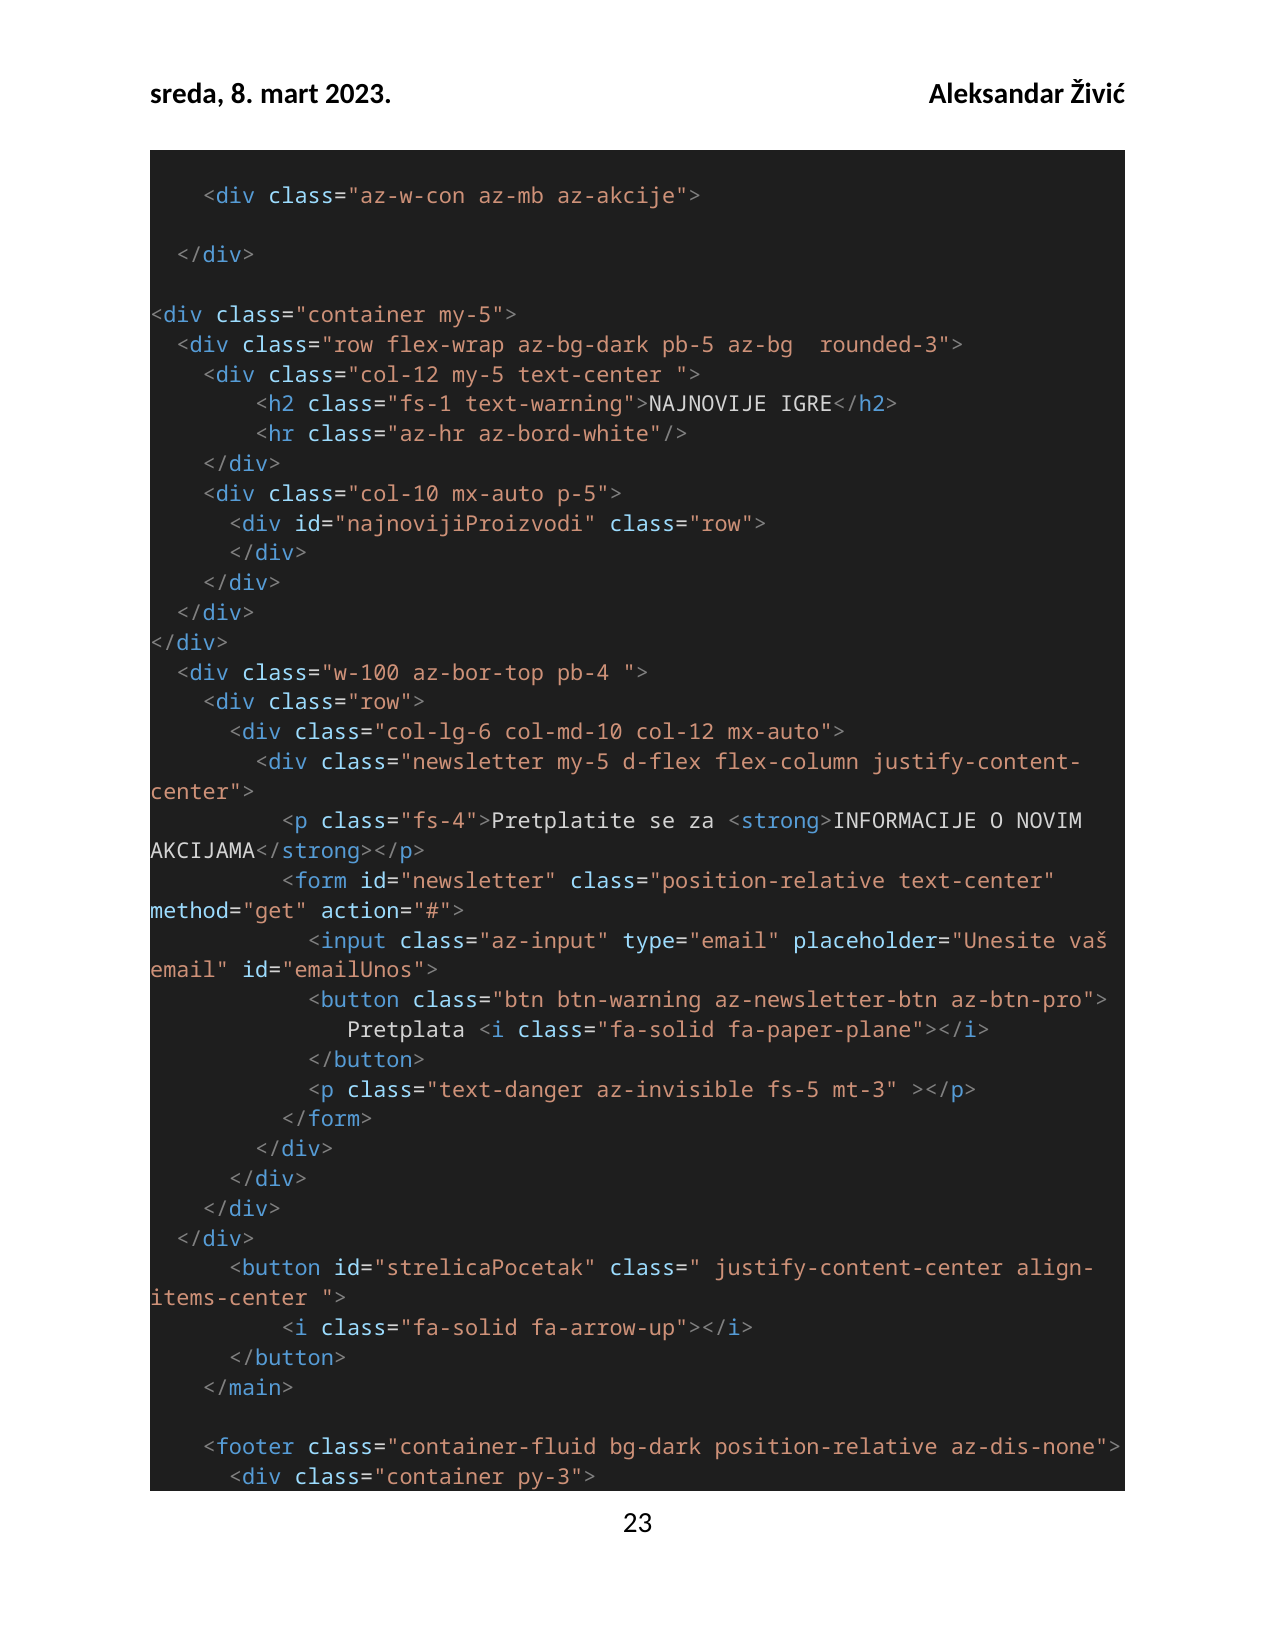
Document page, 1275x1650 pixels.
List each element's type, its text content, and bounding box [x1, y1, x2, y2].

text <hr class="az-hr az-bord-white"/> [150, 418, 1125, 448]
text </div> [150, 1163, 1125, 1193]
text <div class="container py-3"> [150, 1461, 1125, 1491]
text <div class="row"> [150, 686, 1125, 716]
text </main> [150, 1371, 1125, 1401]
text <div class="row flex-wrap az-bg-dark pb-5 az-bg rounded-3"> [150, 329, 1125, 358]
text <div class="col-lg-6 col-md-10 col-12 mx-auto"> [150, 716, 1125, 746]
text <div id="najnovijiProizvodi" class="row"> [150, 507, 1125, 537]
text </div> [150, 1133, 1125, 1163]
text <div class="newsletter my-5 d-flex flex-column justify-content-center"> [150, 746, 1125, 805]
text </div> [150, 597, 1125, 627]
text <p class="fs-4">Pretplatite se za <strong>INFORMACIJE O NOVIM AKCIJAMA</strong></p> [150, 805, 1125, 865]
text <div class="az-w-con az-mb az-akcije"> [150, 180, 1125, 209]
text </div> [150, 448, 1125, 478]
text </div> [150, 239, 1125, 269]
text <footer class="container-fluid bg-dark position-relative az-dis-none"> [150, 1431, 1125, 1461]
text </div> [150, 1193, 1125, 1222]
text Pretplata <i class="fa-solid fa-paper-plane"></i> [150, 1014, 1125, 1044]
text <input class="az-input" type="email" placeholder="Unesite vaš email" id="emailUnos"> [150, 924, 1125, 984]
text </form> [150, 1103, 1125, 1133]
text </div> [150, 567, 1125, 597]
text </button> [150, 1044, 1125, 1073]
text <button id="strelicaPocetak" class=" justify-content-center align-items-center "> [150, 1252, 1125, 1312]
text </button> [150, 1342, 1125, 1371]
text <div class="container my-5"> [150, 299, 1125, 329]
text <div class="col-12 my-5 text-center "> [150, 358, 1125, 388]
text <button class="btn btn-warning az-newsletter-btn az-btn-pro"> [150, 984, 1125, 1014]
text <h2 class="fs-1 text-warning">NAJNOVIJE IGRE</h2> [150, 388, 1125, 418]
text <div class="col-10 mx-auto p-5"> [150, 478, 1125, 507]
text <form id="newsletter" class="position-relative text-center" method="get" action="#"> [150, 865, 1125, 924]
text <i class="fa-solid fa-arrow-up"></i> [150, 1312, 1125, 1342]
text </div> [150, 1222, 1125, 1252]
text <p class="text-danger az-invisible fs-5 mt-3" ></p> [150, 1073, 1125, 1103]
text </div> [150, 627, 1125, 656]
text <div class="w-100 az-bor-top pb-4 "> [150, 656, 1125, 686]
text </div> [150, 537, 1125, 567]
